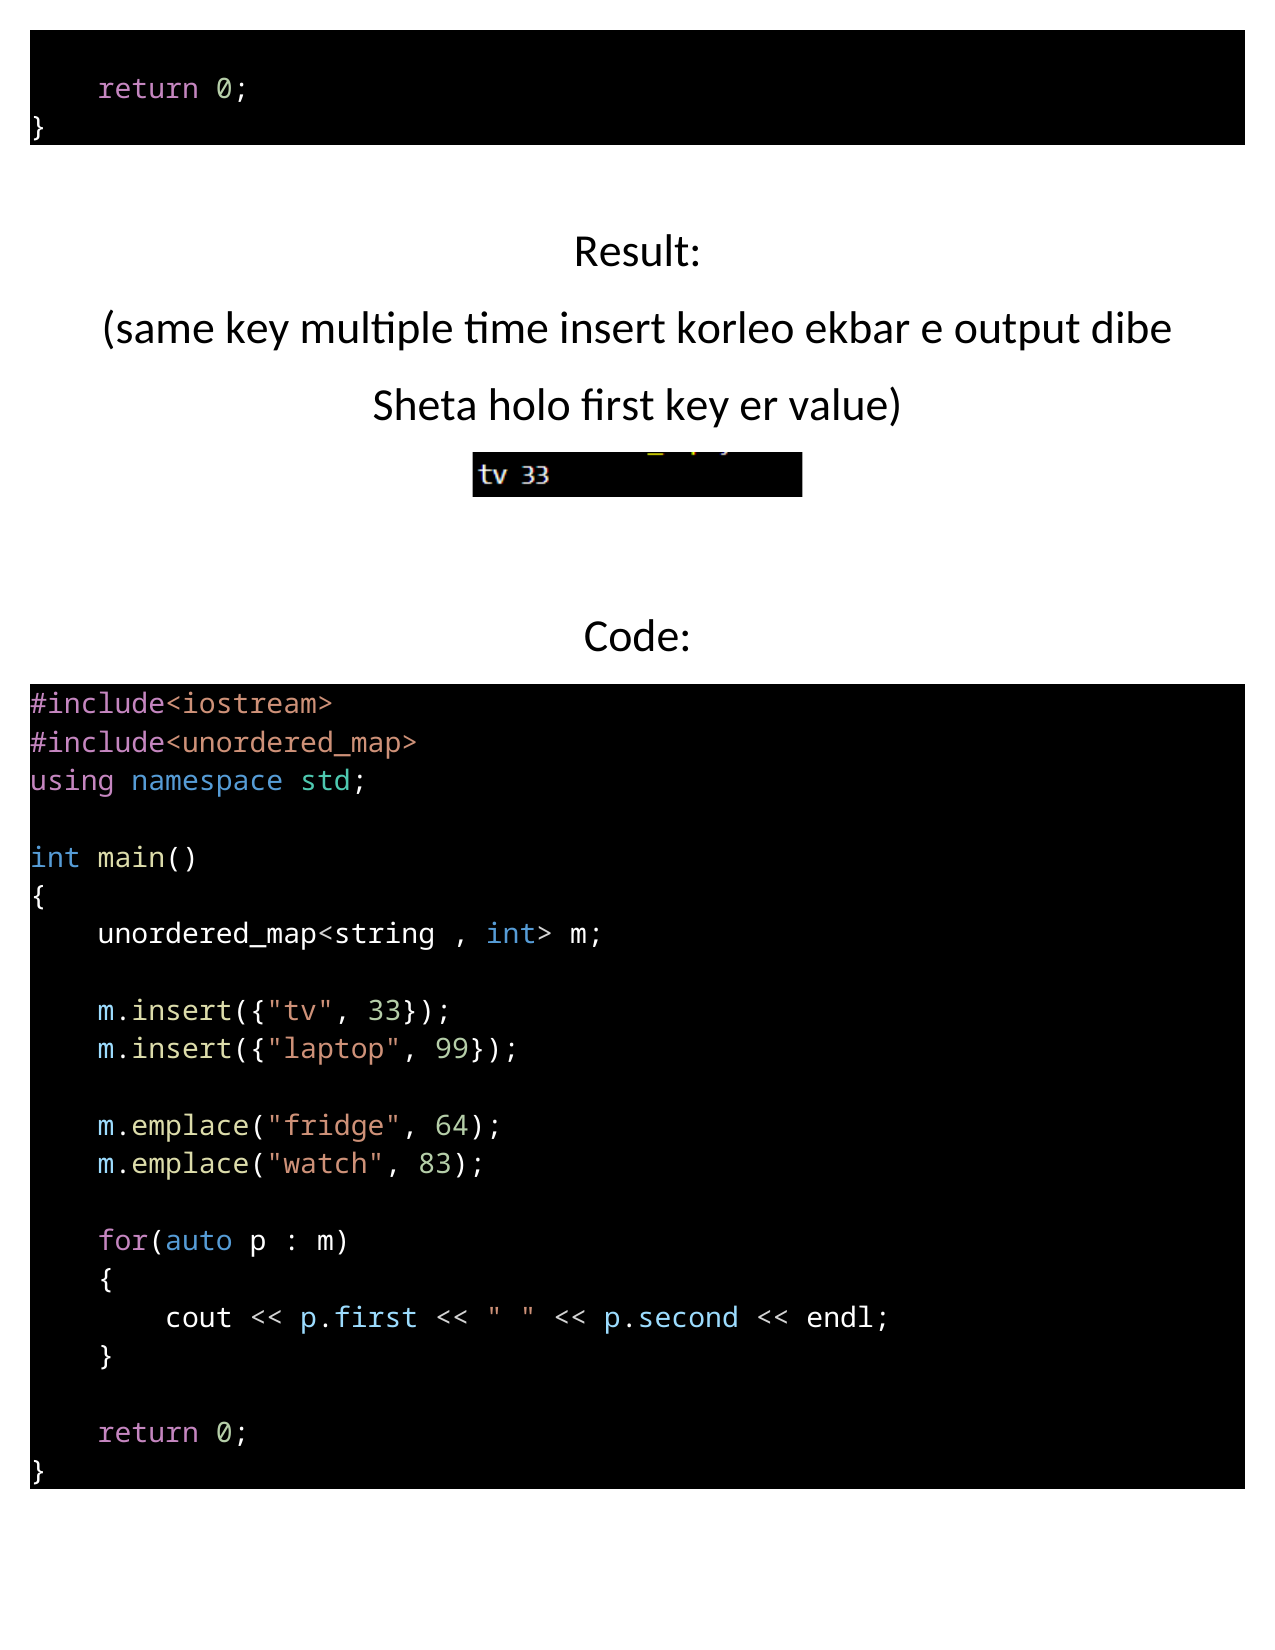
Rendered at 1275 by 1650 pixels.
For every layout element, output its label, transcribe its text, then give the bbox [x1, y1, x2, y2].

text #include<iostream> [30, 684, 1245, 722]
text return 0; [30, 68, 1245, 107]
text cout << p.first << " " << p.second << endl; [30, 1297, 1245, 1336]
text m.insert({"laptop", 99}); [30, 1029, 1245, 1067]
text m.emplace("fridge", 64); [30, 1106, 1245, 1144]
text return 0; [30, 1412, 1245, 1451]
text } [30, 1451, 1245, 1489]
text { [30, 876, 1245, 914]
text int main() [30, 837, 1245, 876]
text m.emplace("watch", 83); [30, 1144, 1245, 1182]
text unordered_map<string , int> m; [30, 914, 1245, 952]
text { [30, 1259, 1245, 1297]
text } [30, 1336, 1245, 1374]
text Result: [30, 222, 1245, 278]
picture [472, 452, 803, 497]
text using namespace std; [30, 761, 1245, 799]
text } [30, 107, 1245, 145]
text (same key multiple time insert korleo ekbar e output dibe [30, 299, 1245, 355]
text for(auto p : m) [30, 1221, 1245, 1259]
text #include<unordered_map> [30, 722, 1245, 761]
text Sheta holo first key er value) [30, 376, 1245, 432]
text m.insert({"tv", 33}); [30, 991, 1245, 1029]
text Code: [30, 607, 1245, 663]
